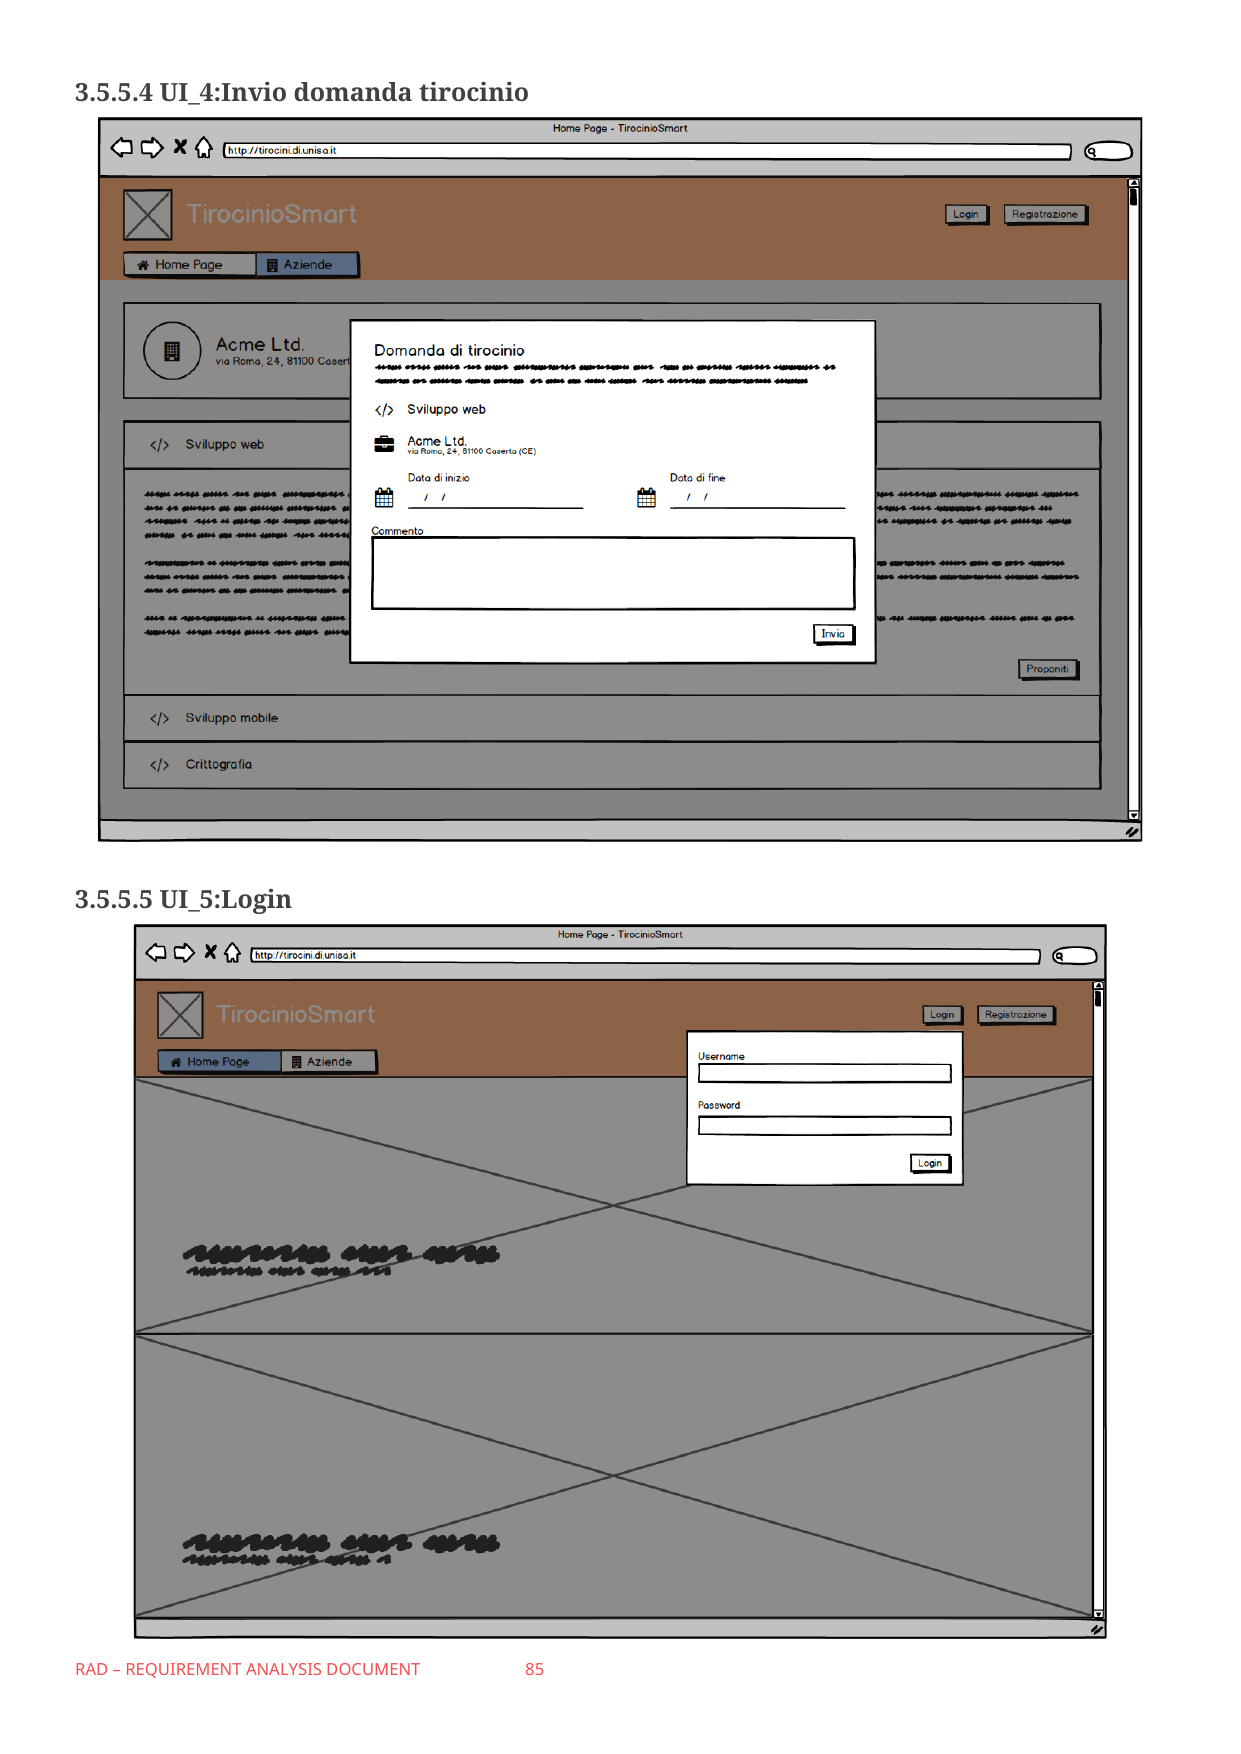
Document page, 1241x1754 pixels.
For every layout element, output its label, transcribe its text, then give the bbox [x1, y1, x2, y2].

subtitle 3.5.5.5 UI_5:Login [75, 882, 1165, 916]
subtitle 3.5.5.4 UI_4:Invio domanda tirocinio [75, 75, 1165, 109]
picture [97, 117, 1143, 842]
picture [133, 924, 1107, 1639]
